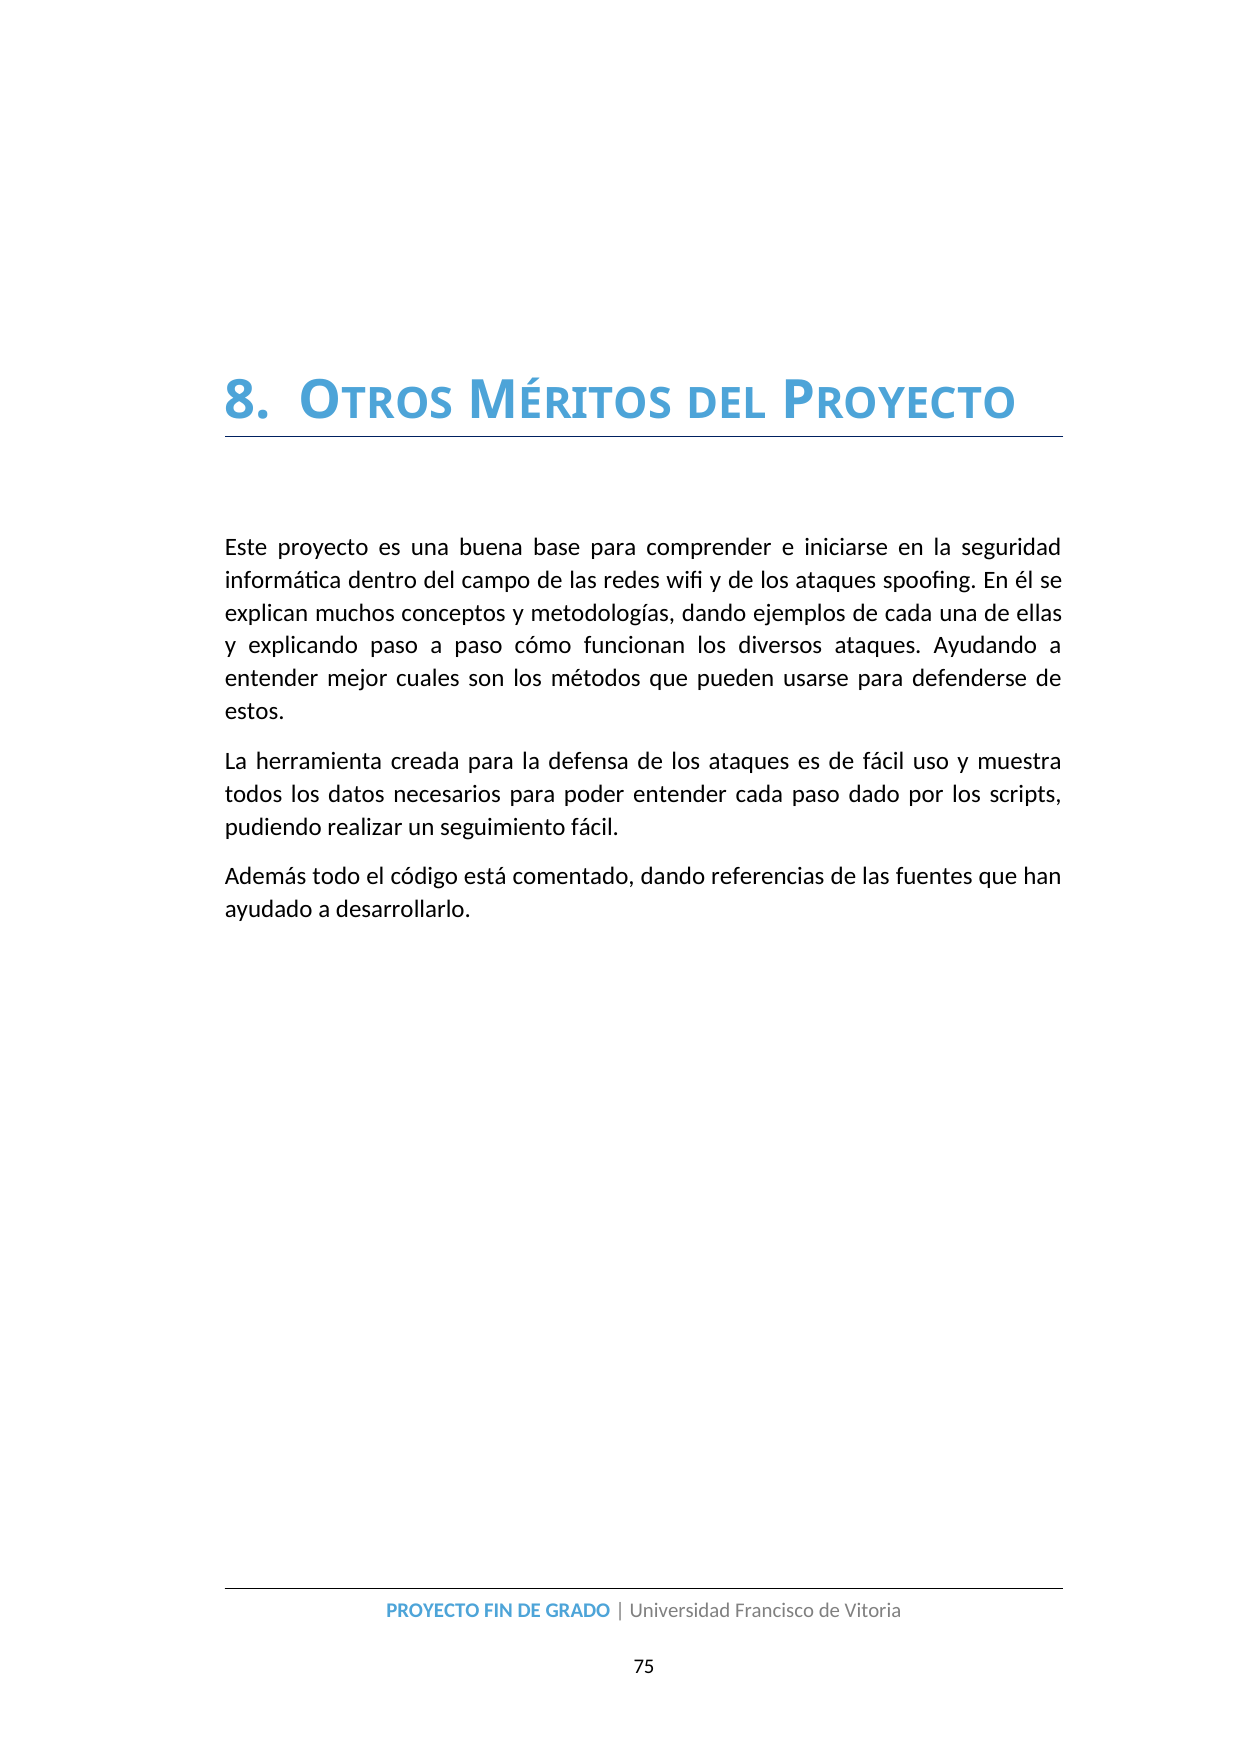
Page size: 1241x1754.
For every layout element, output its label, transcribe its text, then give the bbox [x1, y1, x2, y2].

text Además todo el código está comentado, dando referencias de las fuentes que han ayudado a desarrollarlo. [224, 860, 1063, 924]
text Este proyecto es una buena base para comprender e iniciarse en la seguridad informática dentro del campo de las redes wifi y de los ataques spoofing. En él se explican muchos conceptos y metodologías, dando ejemplos de cada una de ellas y explicando paso a paso cómo funcionan los diversos ataques. Ayudando a entender mejor cuales son los métodos que pueden usarse para defenderse de estos. [224, 531, 1063, 726]
text La herramienta creada para la defensa de los ataques es de fácil uso y muestra todos los datos necesarios para poder entender cada paso dado por los scripts, pudiendo realizar un seguimiento fácil. [224, 745, 1063, 841]
subtitle Otros Méritos del Proyecto [224, 360, 1063, 437]
